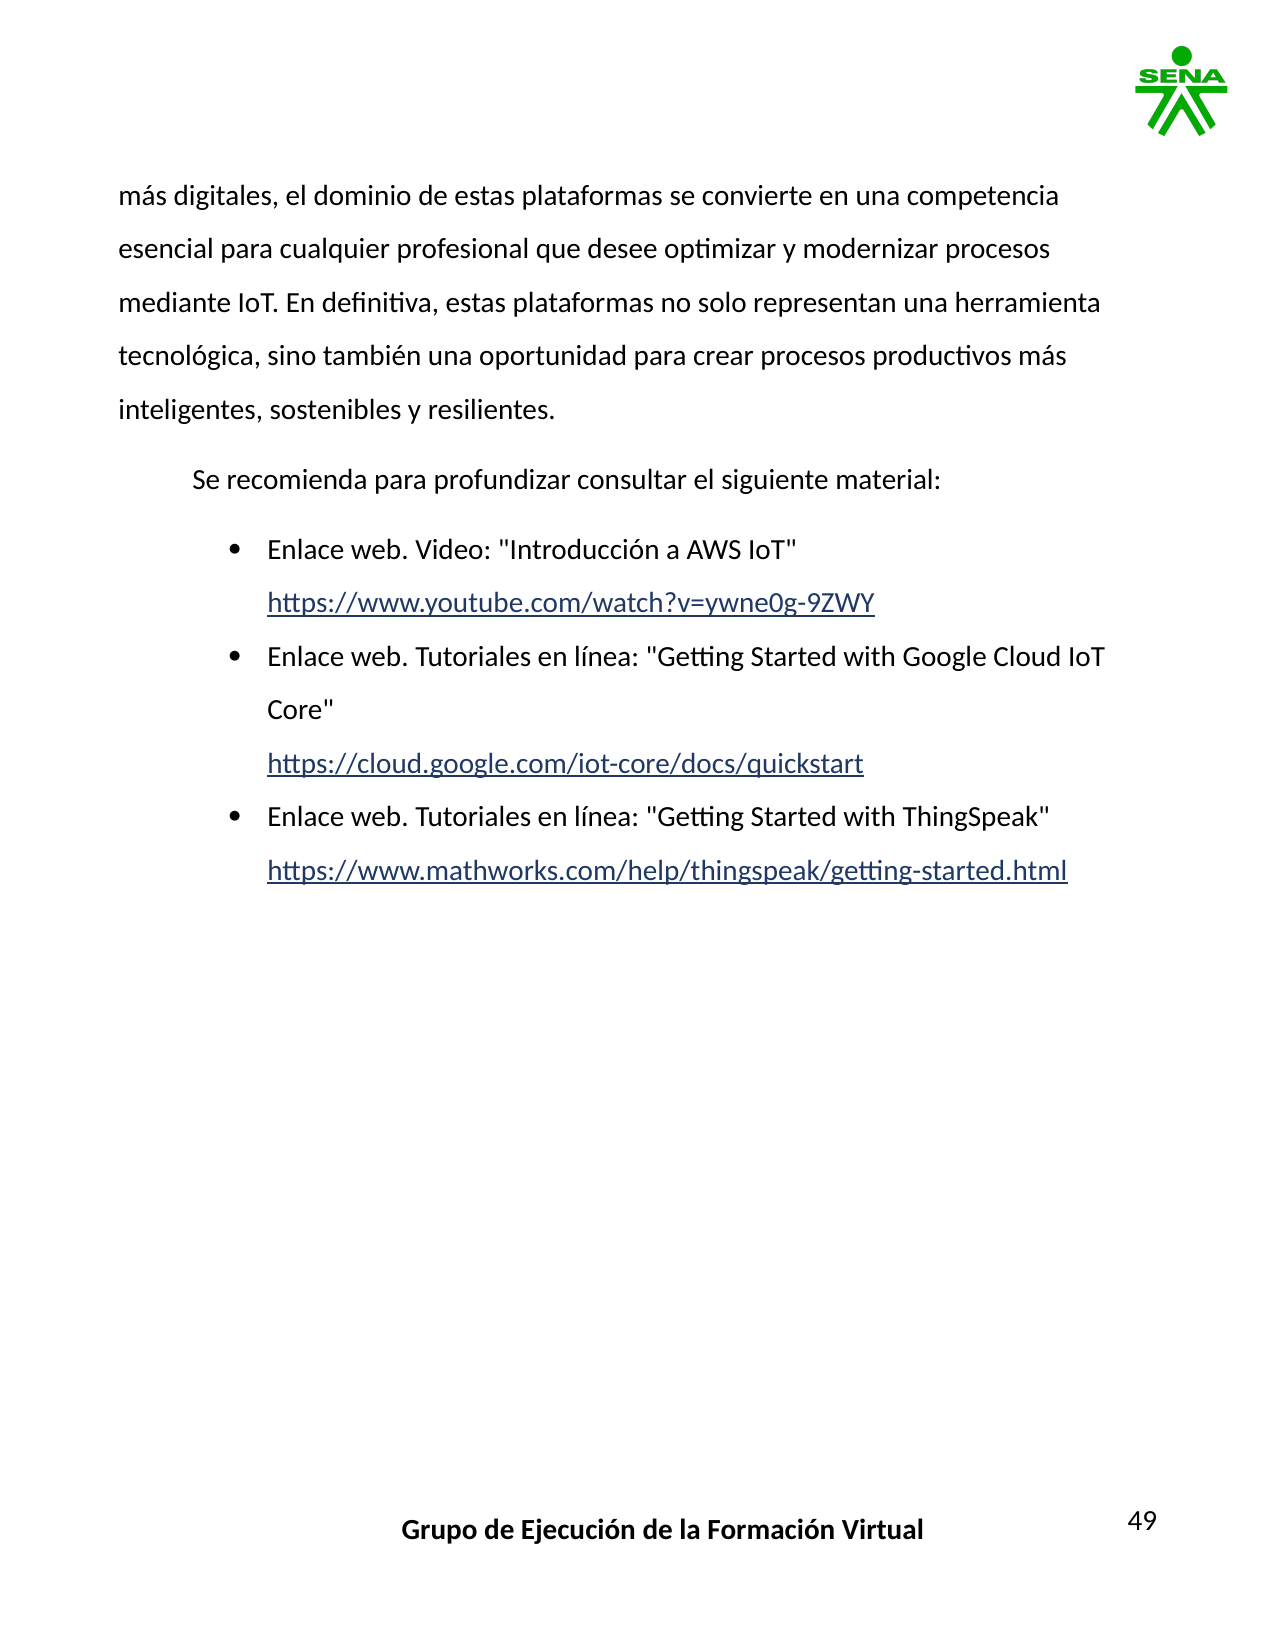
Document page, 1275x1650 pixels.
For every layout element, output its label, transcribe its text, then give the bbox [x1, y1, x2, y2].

picture [1135, 46, 1228, 136]
list https://www.youtube.com/watch?v=ywne0g-9ZWY [267, 584, 1157, 620]
list https://www.mathworks.com/help/thingspeak/getting-started.html [267, 852, 1157, 887]
list Enlace web. Tutoriales en línea: "Getting Started with ThingSpeak" [229, 798, 1157, 834]
list Enlace web. Tutoriales en línea: "Getting Started with Google Cloud IoT Core" [229, 638, 1157, 727]
text Se recomienda para profundizar consultar el siguiente material: [118, 461, 1157, 497]
list https://cloud.google.com/iot-core/docs/quickstart [267, 745, 1157, 781]
list Enlace web. Video: "Introducción a AWS IoT" [229, 531, 1157, 567]
